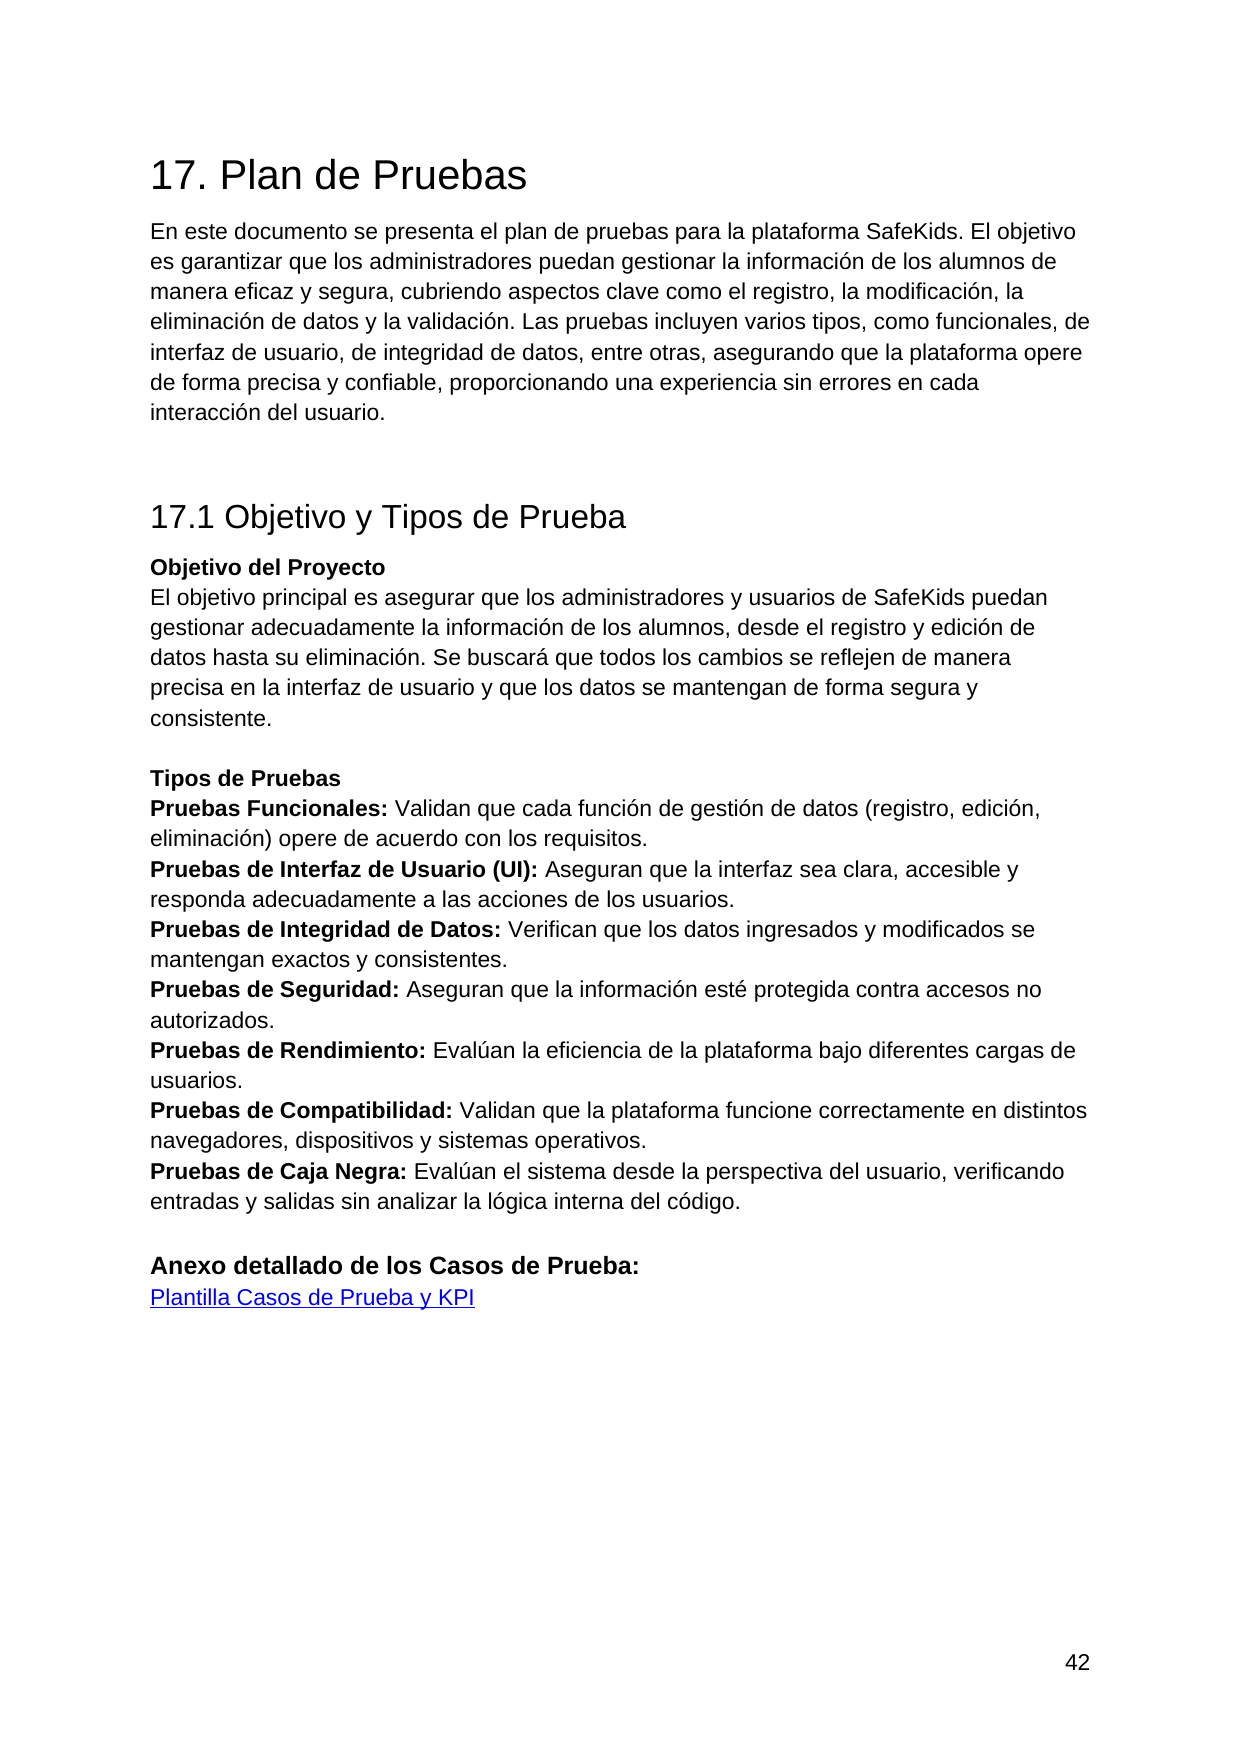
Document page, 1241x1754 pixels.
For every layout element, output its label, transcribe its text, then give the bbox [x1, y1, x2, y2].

subtitle 17. Plan de Pruebas [150, 150, 1090, 198]
text Pruebas de Caja Negra: Evalúan el sistema desde la perspectiva del usuario, verificando entradas y salidas sin analizar la lógica interna del código. [150, 1158, 1090, 1214]
text Objetivo del Proyecto [150, 553, 1090, 580]
text El objetivo principal es asegurar que los administradores y usuarios de SafeKids puedan gestionar adecuadamente la información de los alumnos, desde el registro y edición de datos hasta su eliminación. Se buscará que todos los cambios se reflejen de manera precisa en la interfaz de usuario y que los datos se mantengan de forma segura y consistente. [150, 584, 1090, 731]
text Pruebas de Seguridad: Aseguran que la información esté protegida contra accesos no autorizados. [150, 976, 1090, 1033]
text Pruebas de Interfaz de Usuario (UI): Aseguran que la interfaz sea clara, accesible y responda adecuadamente a las acciones de los usuarios. [150, 856, 1090, 912]
text En este documento se presenta el plan de pruebas para la plataforma SafeKids. El objetivo es garantizar que los administradores puedan gestionar la información de los alumnos de manera eficaz y segura, cubriendo aspectos clave como el registro, la modificación, la eliminación de datos y la validación. Las pruebas incluyen varios tipos, como funcionales, de interfaz de usuario, de integridad de datos, entre otras, asegurando que la plataforma opere de forma precisa y confiable, proporcionando una experiencia sin errores en cada interacción del usuario. [150, 218, 1090, 425]
text Pruebas de Rendimiento: Evalúan la eficiencia de la plataforma bajo diferentes cargas de usuarios. [150, 1037, 1090, 1093]
text Anexo detallado de los Casos de Prueba: [150, 1251, 1090, 1280]
text Tipos de Pruebas [150, 765, 1090, 791]
text Pruebas de Integridad de Datos: Verifican que los datos ingresados y modificados se mantengan exactos y consistentes. [150, 916, 1090, 972]
text Plantilla Casos de Prueba y KPI [150, 1284, 1090, 1310]
text Pruebas Funcionales: Validan que cada función de gestión de datos (registro, edición, eliminación) opere de acuerdo con los requisitos. [150, 795, 1090, 852]
text Pruebas de Compatibilidad: Validan que la plataforma funcione correctamente en distintos navegadores, dispositivos y sistemas operativos. [150, 1097, 1090, 1154]
subtitle 17.1 Objetivo y Tipos de Prueba [150, 497, 1090, 535]
